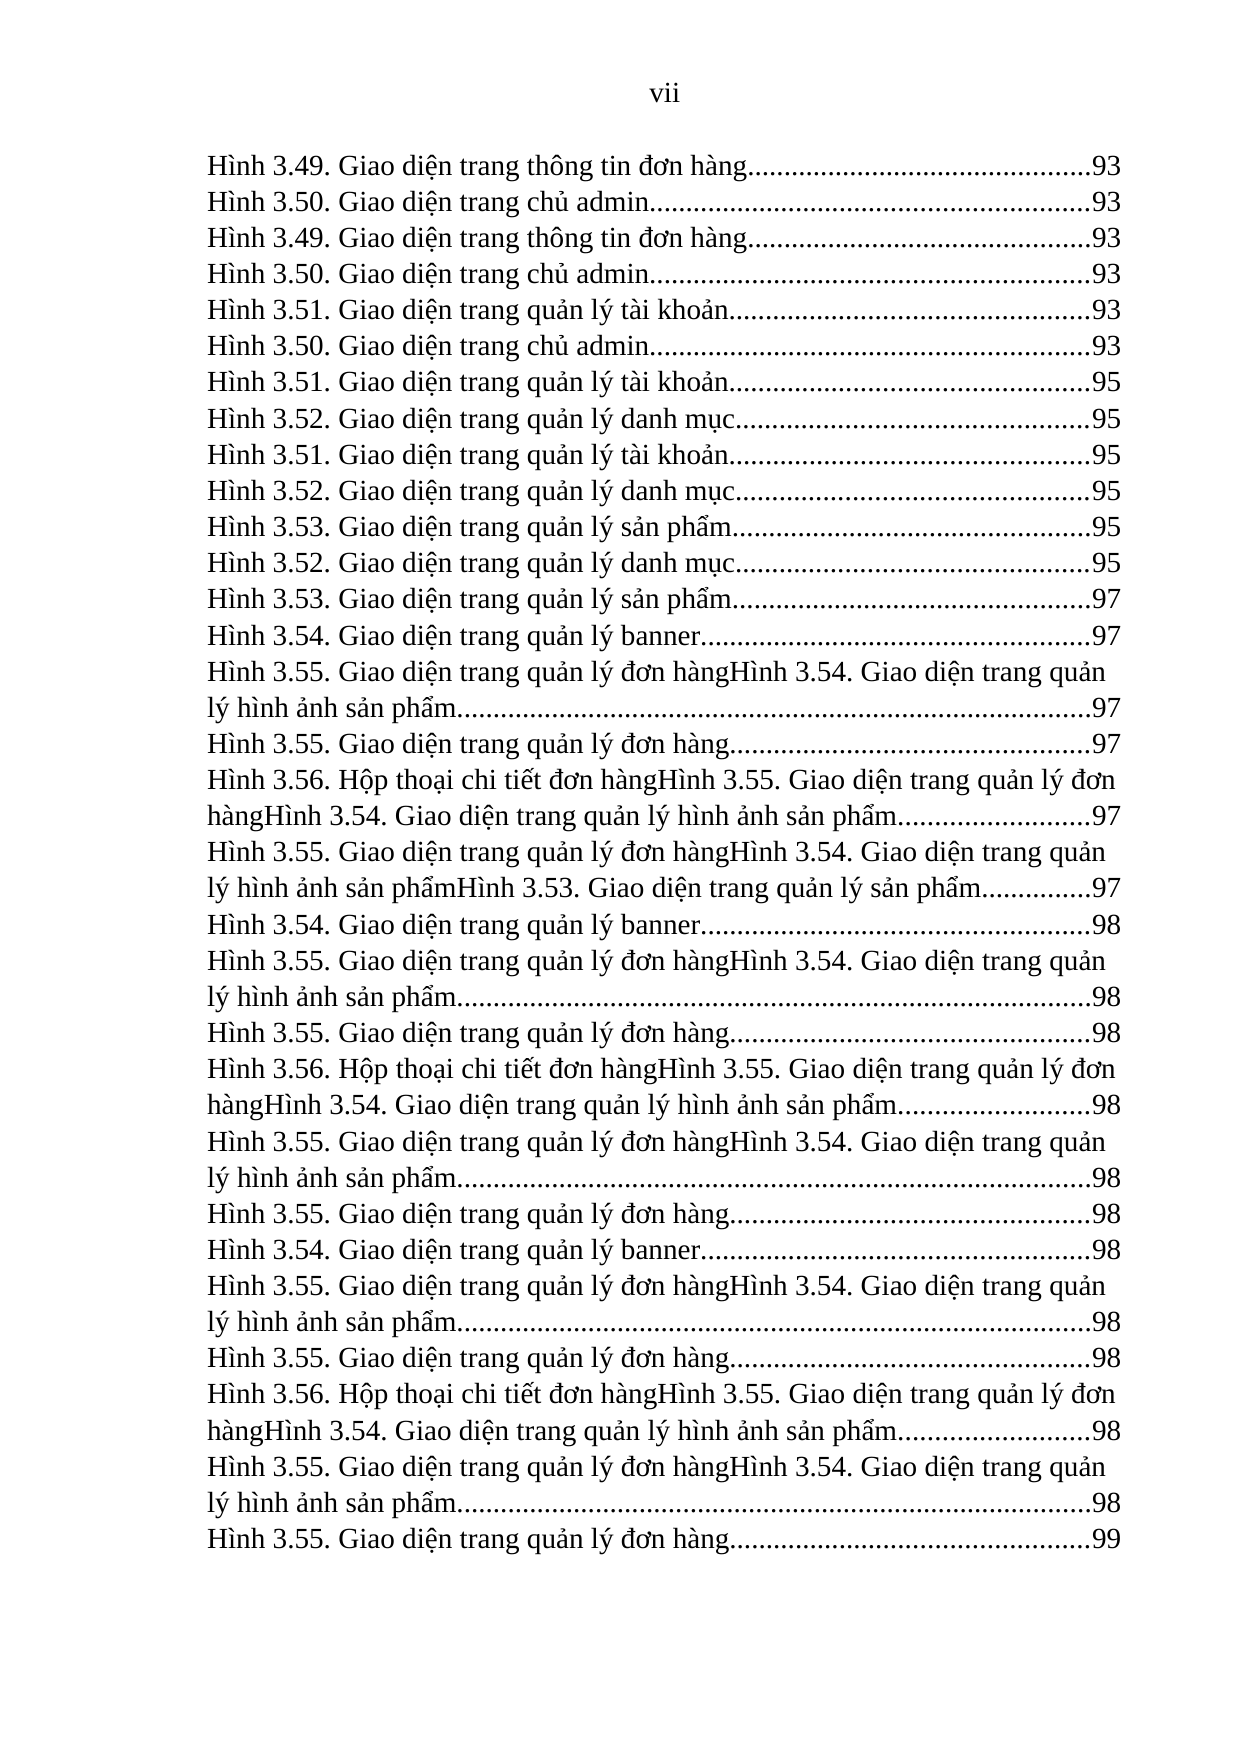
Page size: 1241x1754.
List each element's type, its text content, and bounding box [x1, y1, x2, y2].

text Hình 3.50. Giao diện trang chủ admin 93 [207, 184, 1122, 217]
text Hình 3.53. Giao diện trang quản lý sản phẩm 97 [207, 581, 1122, 615]
text Hình 3.55. Giao diện trang quản lý đơn hàng 98 [207, 1196, 1122, 1229]
text Hình 3.55. Giao diện trang quản lý đơn hàngHình 3.54. Giao diện trang quản lý hình ảnh sản phẩm 98 [207, 943, 1122, 1013]
text Hình 3.52. Giao diện trang quản lý danh mục 95 [207, 401, 1122, 434]
text Hình 3.55. Giao diện trang quản lý đơn hàng 97 [207, 726, 1122, 759]
text Hình 3.56. Hộp thoại chi tiết đơn hàngHình 3.55. Giao diện trang quản lý đơn hàngHình 3.54. Giao diện trang quản lý hình ảnh sản phẩm 98 [207, 1051, 1122, 1121]
text Hình 3.51. Giao diện trang quản lý tài khoản 93 [207, 292, 1122, 326]
text Hình 3.55. Giao diện trang quản lý đơn hàngHình 3.54. Giao diện trang quản lý hình ảnh sản phẩm 98 [207, 1268, 1122, 1338]
text Hình 3.54. Giao diện trang quản lý banner 97 [207, 618, 1122, 651]
text Hình 3.55. Giao diện trang quản lý đơn hàng 98 [207, 1341, 1122, 1374]
text Hình 3.55. Giao diện trang quản lý đơn hàngHình 3.54. Giao diện trang quản lý hình ảnh sản phẩm 98 [207, 1449, 1122, 1519]
text Hình 3.55. Giao diện trang quản lý đơn hàngHình 3.54. Giao diện trang quản lý hình ảnh sản phẩmHình 3.53. Giao diện trang quản lý sản phẩm 97 [207, 834, 1122, 904]
text Hình 3.56. Hộp thoại chi tiết đơn hàngHình 3.55. Giao diện trang quản lý đơn hàngHình 3.54. Giao diện trang quản lý hình ảnh sản phẩm 98 [207, 1377, 1122, 1446]
text Hình 3.51. Giao diện trang quản lý tài khoản 95 [207, 364, 1122, 398]
text Hình 3.49. Giao diện trang thông tin đơn hàng 93 [207, 220, 1122, 253]
text Hình 3.55. Giao diện trang quản lý đơn hàng 99 [207, 1521, 1122, 1555]
text Hình 3.56. Hộp thoại chi tiết đơn hàngHình 3.55. Giao diện trang quản lý đơn hàngHình 3.54. Giao diện trang quản lý hình ảnh sản phẩm 97 [207, 762, 1122, 832]
text Hình 3.49. Giao diện trang thông tin đơn hàng 93 [207, 148, 1122, 181]
text Hình 3.52. Giao diện trang quản lý danh mục 95 [207, 545, 1122, 579]
text Hình 3.55. Giao diện trang quản lý đơn hàngHình 3.54. Giao diện trang quản lý hình ảnh sản phẩm 97 [207, 654, 1122, 723]
text Hình 3.52. Giao diện trang quản lý danh mục 95 [207, 473, 1122, 507]
text Hình 3.55. Giao diện trang quản lý đơn hàngHình 3.54. Giao diện trang quản lý hình ảnh sản phẩm 98 [207, 1124, 1122, 1193]
text Hình 3.51. Giao diện trang quản lý tài khoản 95 [207, 437, 1122, 470]
text Hình 3.50. Giao diện trang chủ admin 93 [207, 256, 1122, 290]
text Hình 3.50. Giao diện trang chủ admin 93 [207, 328, 1122, 362]
text Hình 3.55. Giao diện trang quản lý đơn hàng 98 [207, 1015, 1122, 1049]
text Hình 3.54. Giao diện trang quản lý banner 98 [207, 907, 1122, 940]
text Hình 3.54. Giao diện trang quản lý banner 98 [207, 1232, 1122, 1266]
text Hình 3.53. Giao diện trang quản lý sản phẩm 95 [207, 509, 1122, 543]
